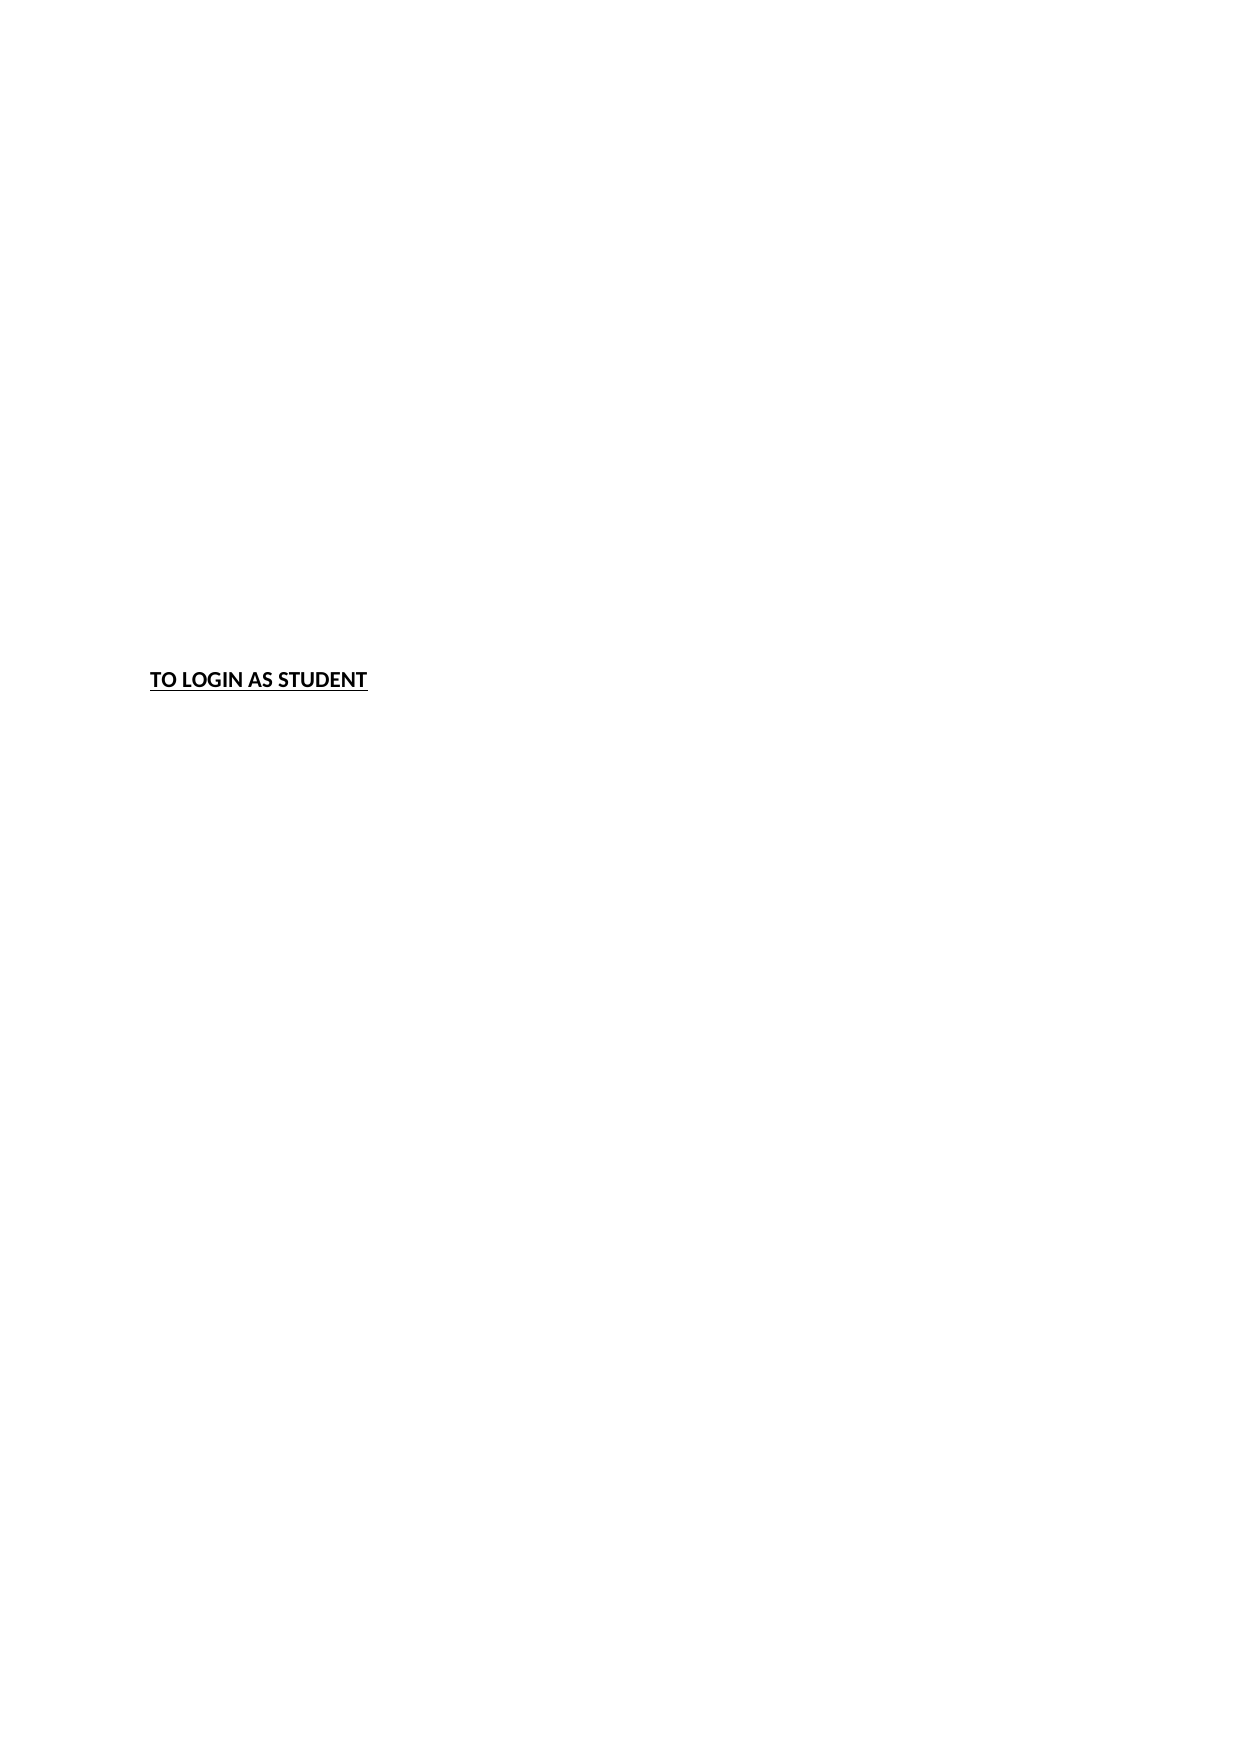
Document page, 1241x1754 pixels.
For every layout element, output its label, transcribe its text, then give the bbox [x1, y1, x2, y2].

text TO LOGIN AS STUDENT [150, 666, 1090, 694]
